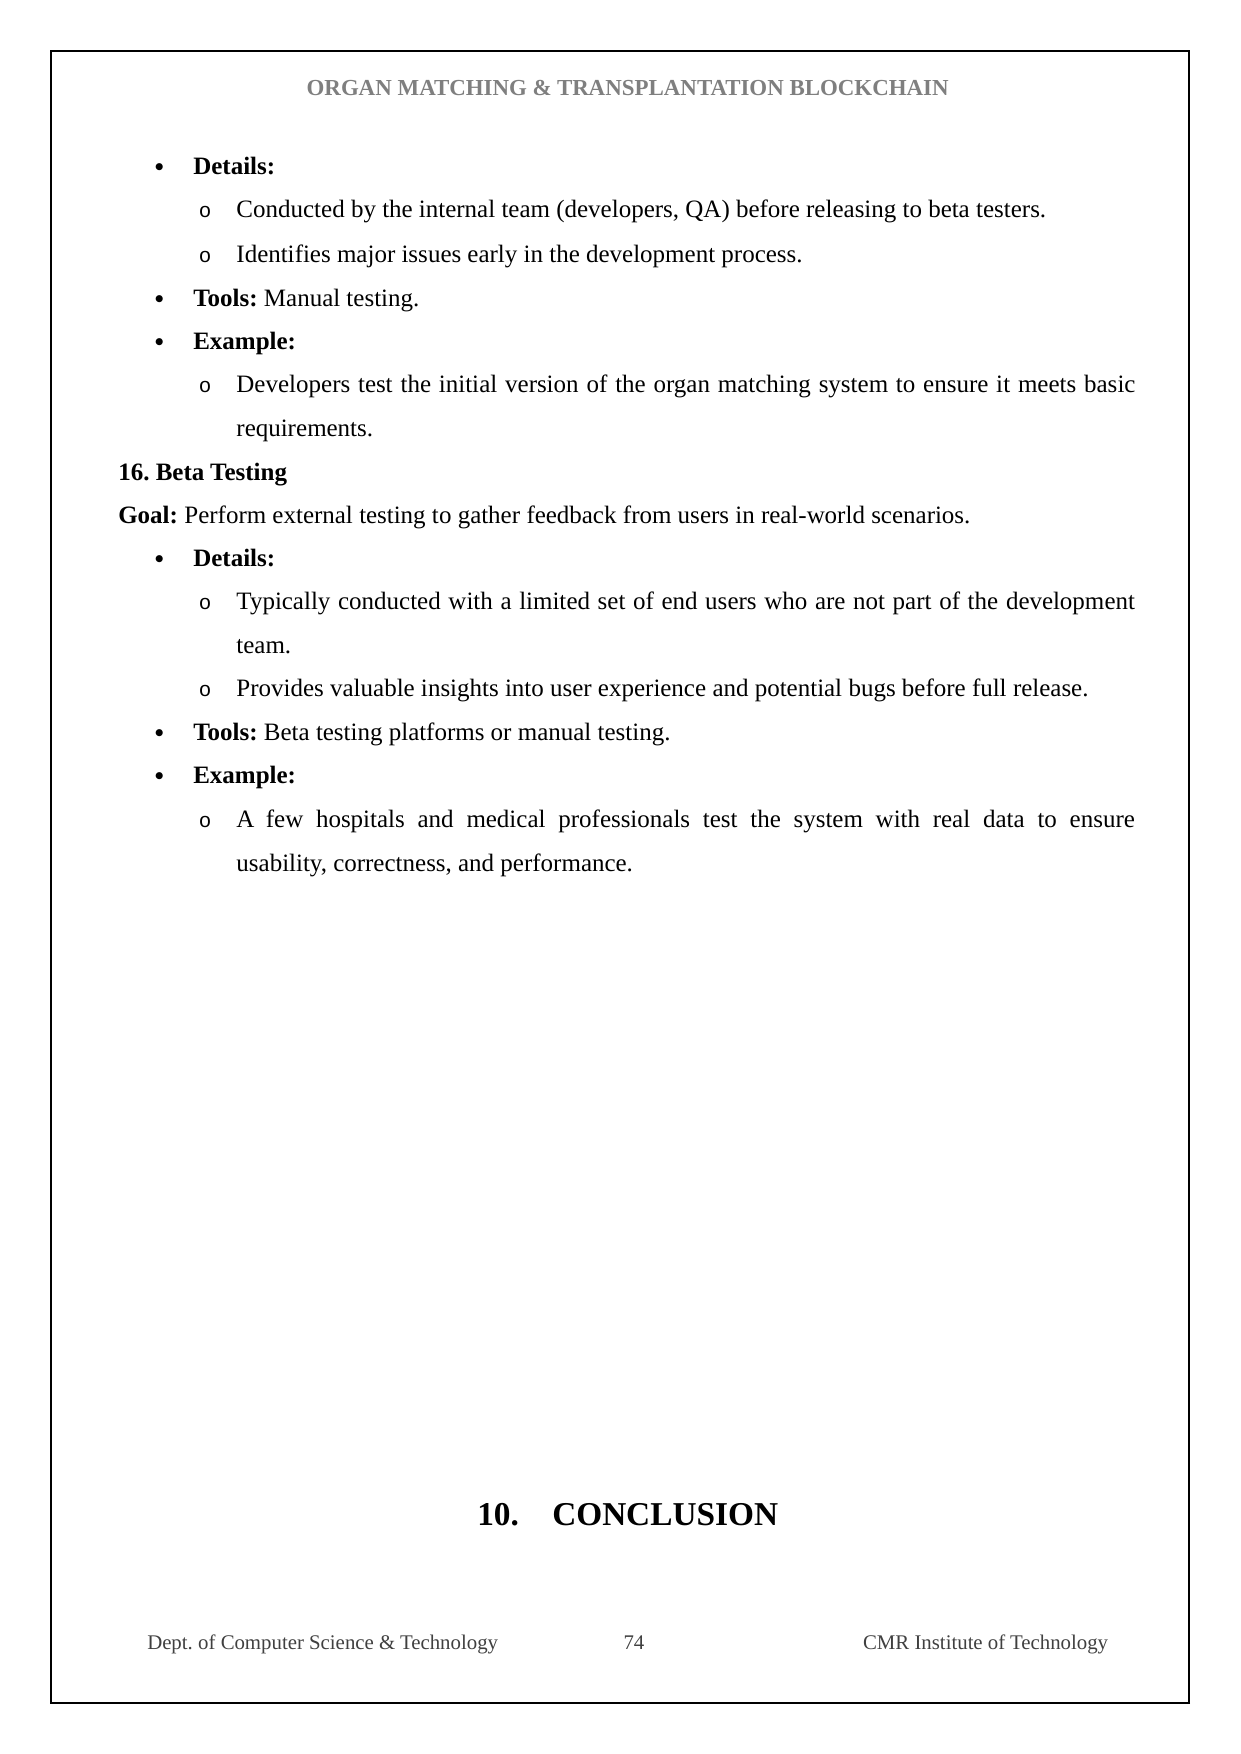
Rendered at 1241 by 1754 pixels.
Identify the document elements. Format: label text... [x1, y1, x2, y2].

list Example: [156, 761, 1137, 789]
list Typically conducted with a limited set of end users who are not part of the development team. [199, 586, 1137, 659]
list Tools: Beta testing platforms or manual testing. [156, 717, 1137, 746]
list Details: [156, 151, 1137, 180]
text Goal: Perform external testing to gather feedback from users in real-world scenarios. [118, 500, 1137, 528]
list Developers test the initial version of the organ matching system to ensure it meets basic requirements. [199, 369, 1137, 442]
list Identifies major issues early in the development process. [199, 239, 1137, 268]
list Conducted by the internal team (developers, QA) before releasing to beta testers. [199, 194, 1137, 224]
list A few hospitals and medical professionals test the system with real data to ensure usability, correctness, and performance. [199, 804, 1137, 876]
text 16. Beta Testing [118, 457, 1137, 485]
list Example: [156, 326, 1137, 355]
list CONCLUSION [118, 1494, 1137, 1533]
list Tools: Manual testing. [156, 283, 1137, 312]
list Provides valuable insights into user experience and potential bugs before full release. [199, 673, 1137, 703]
list Details: [156, 543, 1137, 572]
